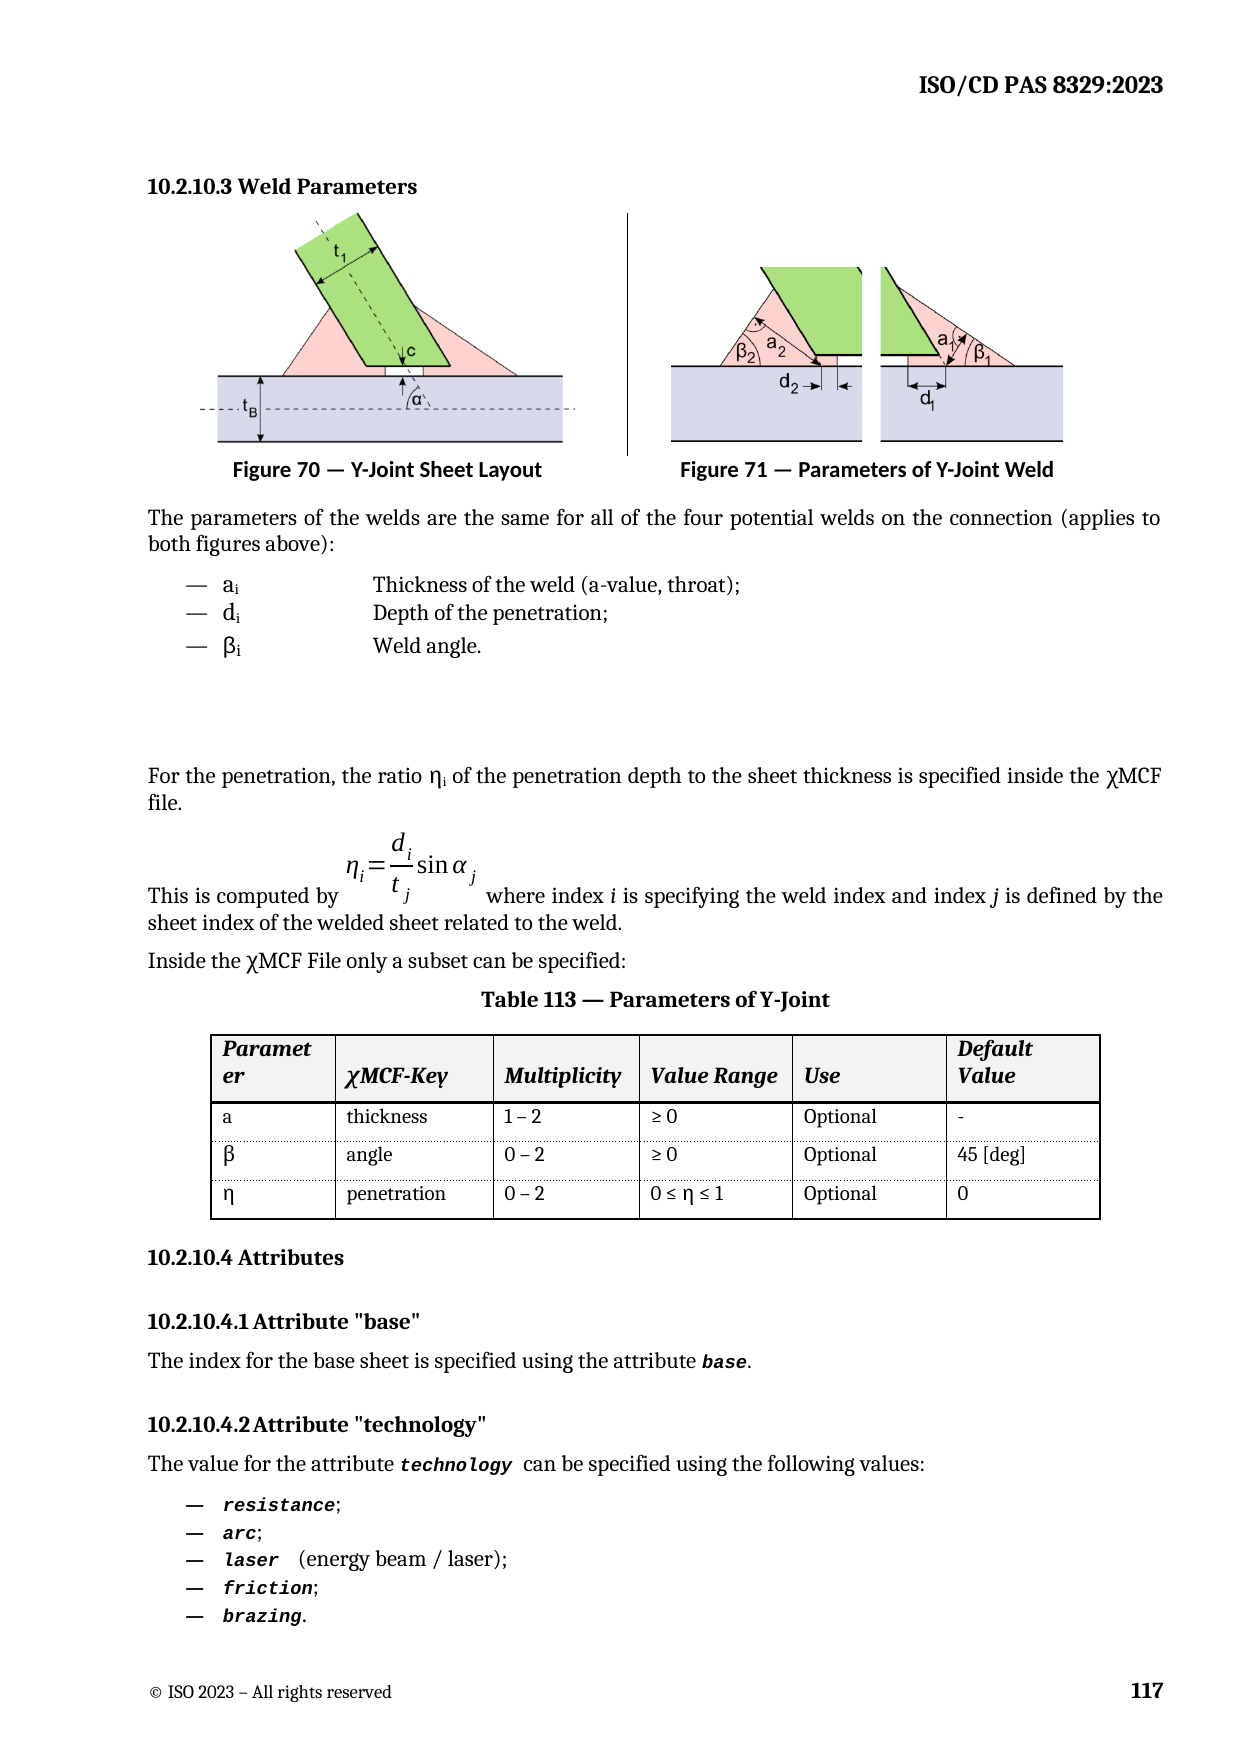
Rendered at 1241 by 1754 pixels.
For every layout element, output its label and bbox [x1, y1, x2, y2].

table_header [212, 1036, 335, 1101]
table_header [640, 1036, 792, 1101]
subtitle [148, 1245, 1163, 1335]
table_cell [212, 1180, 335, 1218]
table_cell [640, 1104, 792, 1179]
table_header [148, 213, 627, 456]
picture [880, 267, 1064, 442]
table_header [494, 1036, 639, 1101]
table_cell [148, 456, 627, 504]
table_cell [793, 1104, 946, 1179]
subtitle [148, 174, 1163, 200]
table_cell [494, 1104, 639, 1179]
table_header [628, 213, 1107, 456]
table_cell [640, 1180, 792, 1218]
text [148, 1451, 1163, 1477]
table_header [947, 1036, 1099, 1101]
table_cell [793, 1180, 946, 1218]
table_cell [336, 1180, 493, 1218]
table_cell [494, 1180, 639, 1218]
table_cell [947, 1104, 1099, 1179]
picture [671, 267, 863, 442]
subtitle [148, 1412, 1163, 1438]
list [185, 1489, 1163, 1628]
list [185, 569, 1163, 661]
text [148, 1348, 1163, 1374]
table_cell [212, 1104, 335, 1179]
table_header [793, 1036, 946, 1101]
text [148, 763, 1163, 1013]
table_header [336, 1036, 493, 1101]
picture [200, 212, 575, 443]
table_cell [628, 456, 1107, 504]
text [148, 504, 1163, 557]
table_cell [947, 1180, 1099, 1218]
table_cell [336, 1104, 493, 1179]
